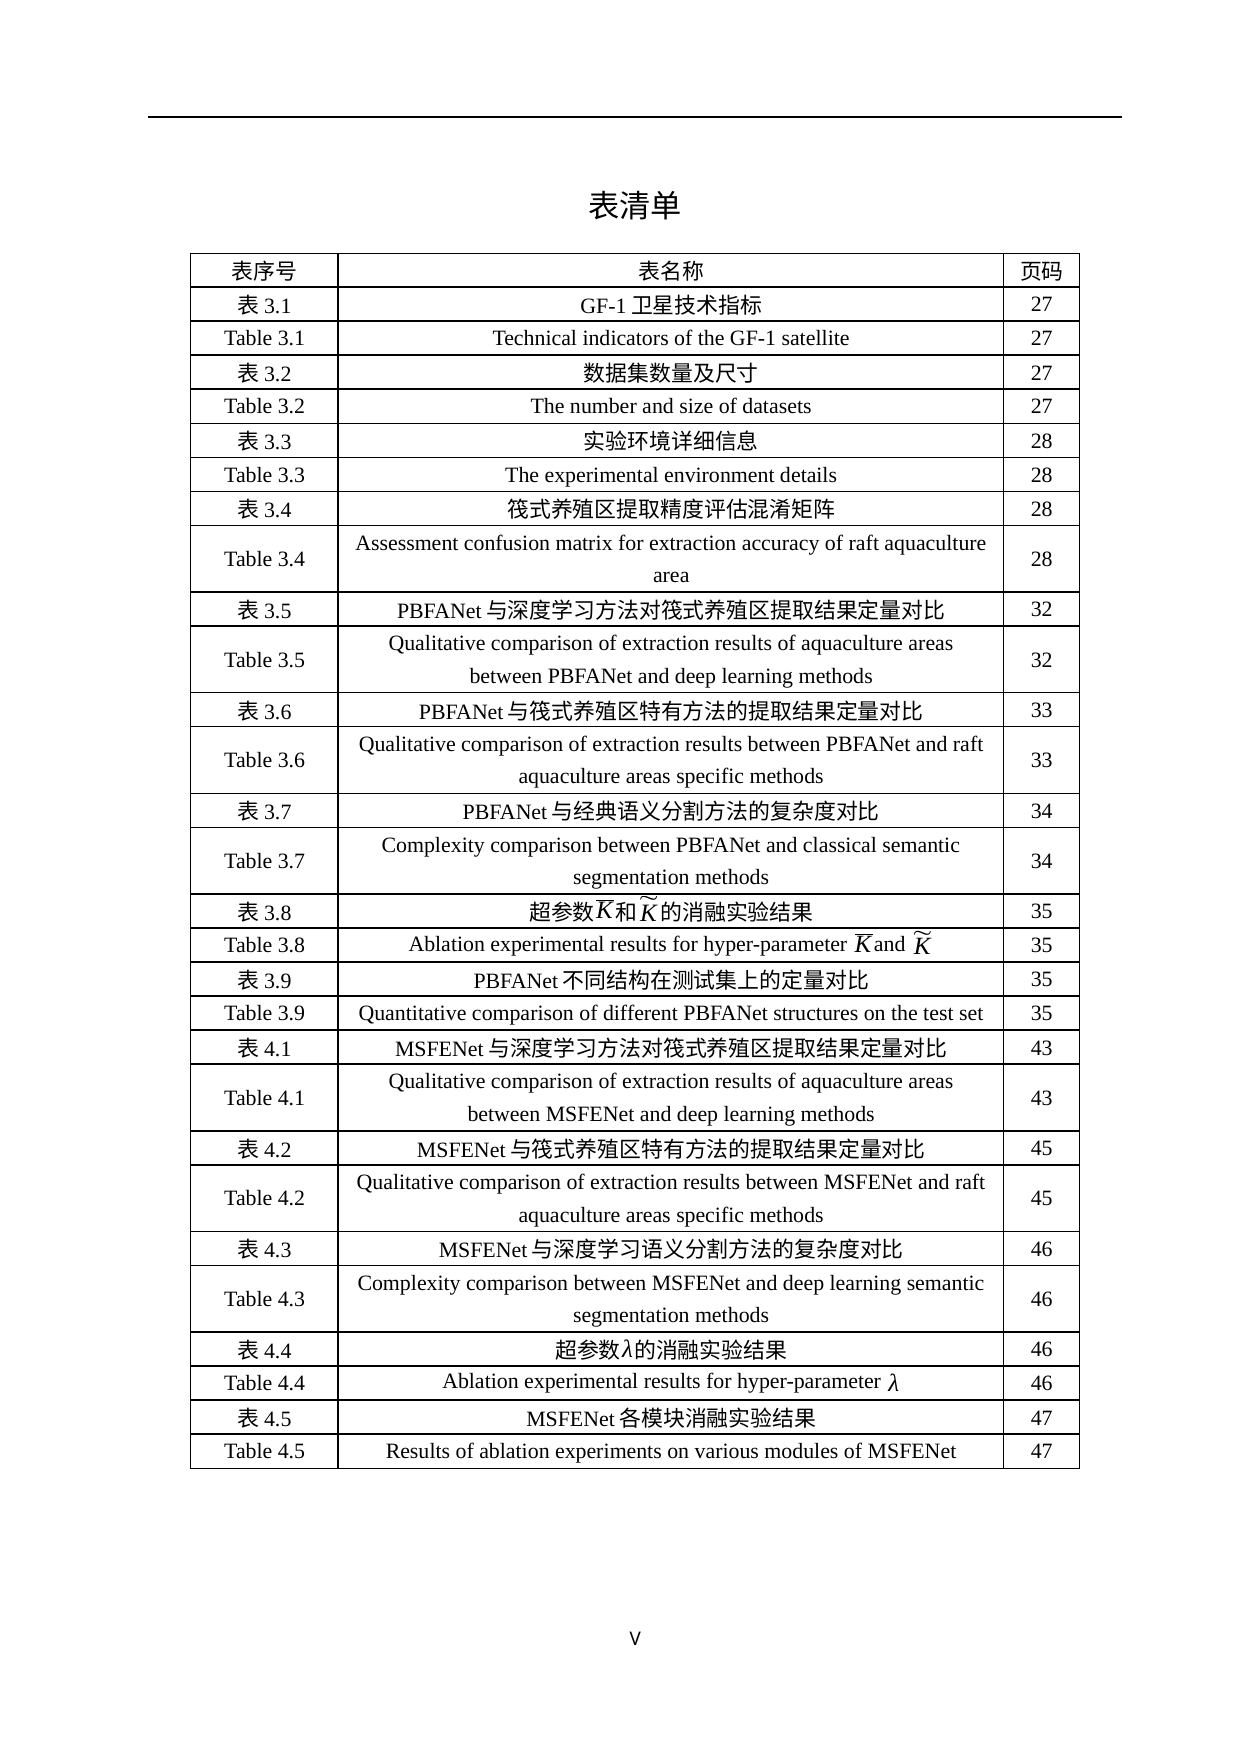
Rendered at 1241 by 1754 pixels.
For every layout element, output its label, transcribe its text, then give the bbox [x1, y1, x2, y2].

table_cell Results of ablation experiments on various modules of MSFENet [339, 1435, 1003, 1467]
table_cell 27 [1004, 288, 1079, 320]
table_cell Qualitative comparison of extraction results of aquaculture areas between PBFANet and deep learning methods [339, 627, 1003, 692]
table_cell Table 4.2 [191, 1166, 337, 1231]
table_cell 34 [1004, 794, 1079, 826]
table_cell 实验环境详细信息 [339, 424, 1003, 456]
table_cell MSFENet各模块消融实验结果 [339, 1401, 1003, 1433]
table_cell Table 3.1 [191, 322, 337, 354]
table_cell Quantitative comparison of different PBFANet structures on the test set [339, 997, 1003, 1029]
table_cell 33 [1004, 727, 1079, 792]
table_cell 28 [1004, 424, 1079, 456]
table_cell Table 3.5 [191, 627, 337, 692]
table_cell 表4.5 [191, 1401, 337, 1433]
table_cell Qualitative comparison of extraction results between PBFANet and raft aquaculture areas specific methods [339, 727, 1003, 792]
table_cell Assessment confusion matrix for extraction accuracy of raft aquaculture area [339, 526, 1003, 591]
table_cell MSFENet与筏式养殖区特有方法的提取结果定量对比 [339, 1132, 1003, 1164]
text 表清单 [148, 171, 1122, 236]
table_cell 表3.7 [191, 794, 337, 826]
table_cell Ablation experimental results for hyper-parameter [339, 1367, 1003, 1399]
table_cell 表3.8 [191, 895, 337, 927]
table_cell Table 4.3 [191, 1266, 337, 1331]
table_cell Ablation experimental results for hyper-parameter and [339, 929, 1003, 961]
table_cell 数据集数量及尺寸 [339, 356, 1003, 388]
table_cell 32 [1004, 627, 1079, 692]
table_cell PBFANet与深度学习方法对筏式养殖区提取结果定量对比 [339, 593, 1003, 625]
table_cell 35 [1004, 895, 1079, 927]
table_cell MSFENet与深度学习语义分割方法的复杂度对比 [339, 1232, 1003, 1264]
table_cell 46 [1004, 1266, 1079, 1331]
table_cell 超参数的消融实验结果 [339, 1333, 1003, 1365]
table_cell 35 [1004, 929, 1079, 961]
table_cell Complexity comparison between PBFANet and classical semantic segmentation methods [339, 828, 1003, 893]
table_cell 表4.1 [191, 1031, 337, 1063]
table_cell Qualitative comparison of extraction results between MSFENet and raft aquaculture areas specific methods [339, 1166, 1003, 1231]
table_cell 表3.9 [191, 963, 337, 995]
table_cell Table 3.8 [191, 929, 337, 961]
table_cell 32 [1004, 593, 1079, 625]
table_cell 27 [1004, 356, 1079, 388]
table_cell 表3.2 [191, 356, 337, 388]
table_cell 46 [1004, 1232, 1079, 1264]
table_cell 表4.3 [191, 1232, 337, 1264]
table_cell Table 4.5 [191, 1435, 337, 1467]
table_cell Table 4.1 [191, 1065, 337, 1130]
table_cell Table 4.4 [191, 1367, 337, 1399]
table_cell PBFANet与筏式养殖区特有方法的提取结果定量对比 [339, 693, 1003, 726]
table_cell 表3.6 [191, 693, 337, 726]
table_cell 表3.3 [191, 424, 337, 456]
table_cell Table 3.4 [191, 526, 337, 591]
table_header 表名称 [339, 254, 1003, 286]
table_cell 46 [1004, 1367, 1079, 1399]
table_cell 47 [1004, 1401, 1079, 1433]
table_cell Table 3.7 [191, 828, 337, 893]
table_cell The number and size of datasets [339, 390, 1003, 422]
table_cell Complexity comparison between MSFENet and deep learning semantic segmentation methods [339, 1266, 1003, 1331]
table_cell MSFENet与深度学习方法对筏式养殖区提取结果定量对比 [339, 1031, 1003, 1063]
table_cell 35 [1004, 963, 1079, 995]
table_cell 表4.4 [191, 1333, 337, 1365]
table_cell Technical indicators of the GF-1 satellite [339, 322, 1003, 354]
table_header 表序号 [191, 254, 337, 286]
table_cell Table 3.9 [191, 997, 337, 1029]
table_cell 28 [1004, 458, 1079, 491]
table_cell 28 [1004, 526, 1079, 591]
table_cell 47 [1004, 1435, 1079, 1467]
table_cell 筏式养殖区提取精度评估混淆矩阵 [339, 492, 1003, 524]
table_cell 33 [1004, 693, 1079, 726]
table_cell 表3.4 [191, 492, 337, 524]
table_cell 45 [1004, 1132, 1079, 1164]
table_cell The experimental environment details [339, 458, 1003, 491]
table_cell 43 [1004, 1031, 1079, 1063]
table_cell GF-1卫星技术指标 [339, 288, 1003, 320]
table_cell 27 [1004, 322, 1079, 354]
table_cell 28 [1004, 492, 1079, 524]
table_cell 27 [1004, 390, 1079, 422]
table_cell PBFANet不同结构在测试集上的定量对比 [339, 963, 1003, 995]
table_cell Table 3.3 [191, 458, 337, 491]
table_cell Table 3.2 [191, 390, 337, 422]
table_cell 表3.1 [191, 288, 337, 320]
table_cell 43 [1004, 1065, 1079, 1130]
table_cell 46 [1004, 1333, 1079, 1365]
table_cell PBFANet与经典语义分割方法的复杂度对比 [339, 794, 1003, 826]
table_cell 表4.2 [191, 1132, 337, 1164]
table_header 页码 [1004, 254, 1079, 286]
table_cell 超参数和的消融实验结果 [339, 895, 1003, 927]
table_cell 表3.5 [191, 593, 337, 625]
table_cell 45 [1004, 1166, 1079, 1231]
table_cell 34 [1004, 828, 1079, 893]
table_cell 35 [1004, 997, 1079, 1029]
table_cell Table 3.6 [191, 727, 337, 792]
table_cell Qualitative comparison of extraction results of aquaculture areas between MSFENet and deep learning methods [339, 1065, 1003, 1130]
